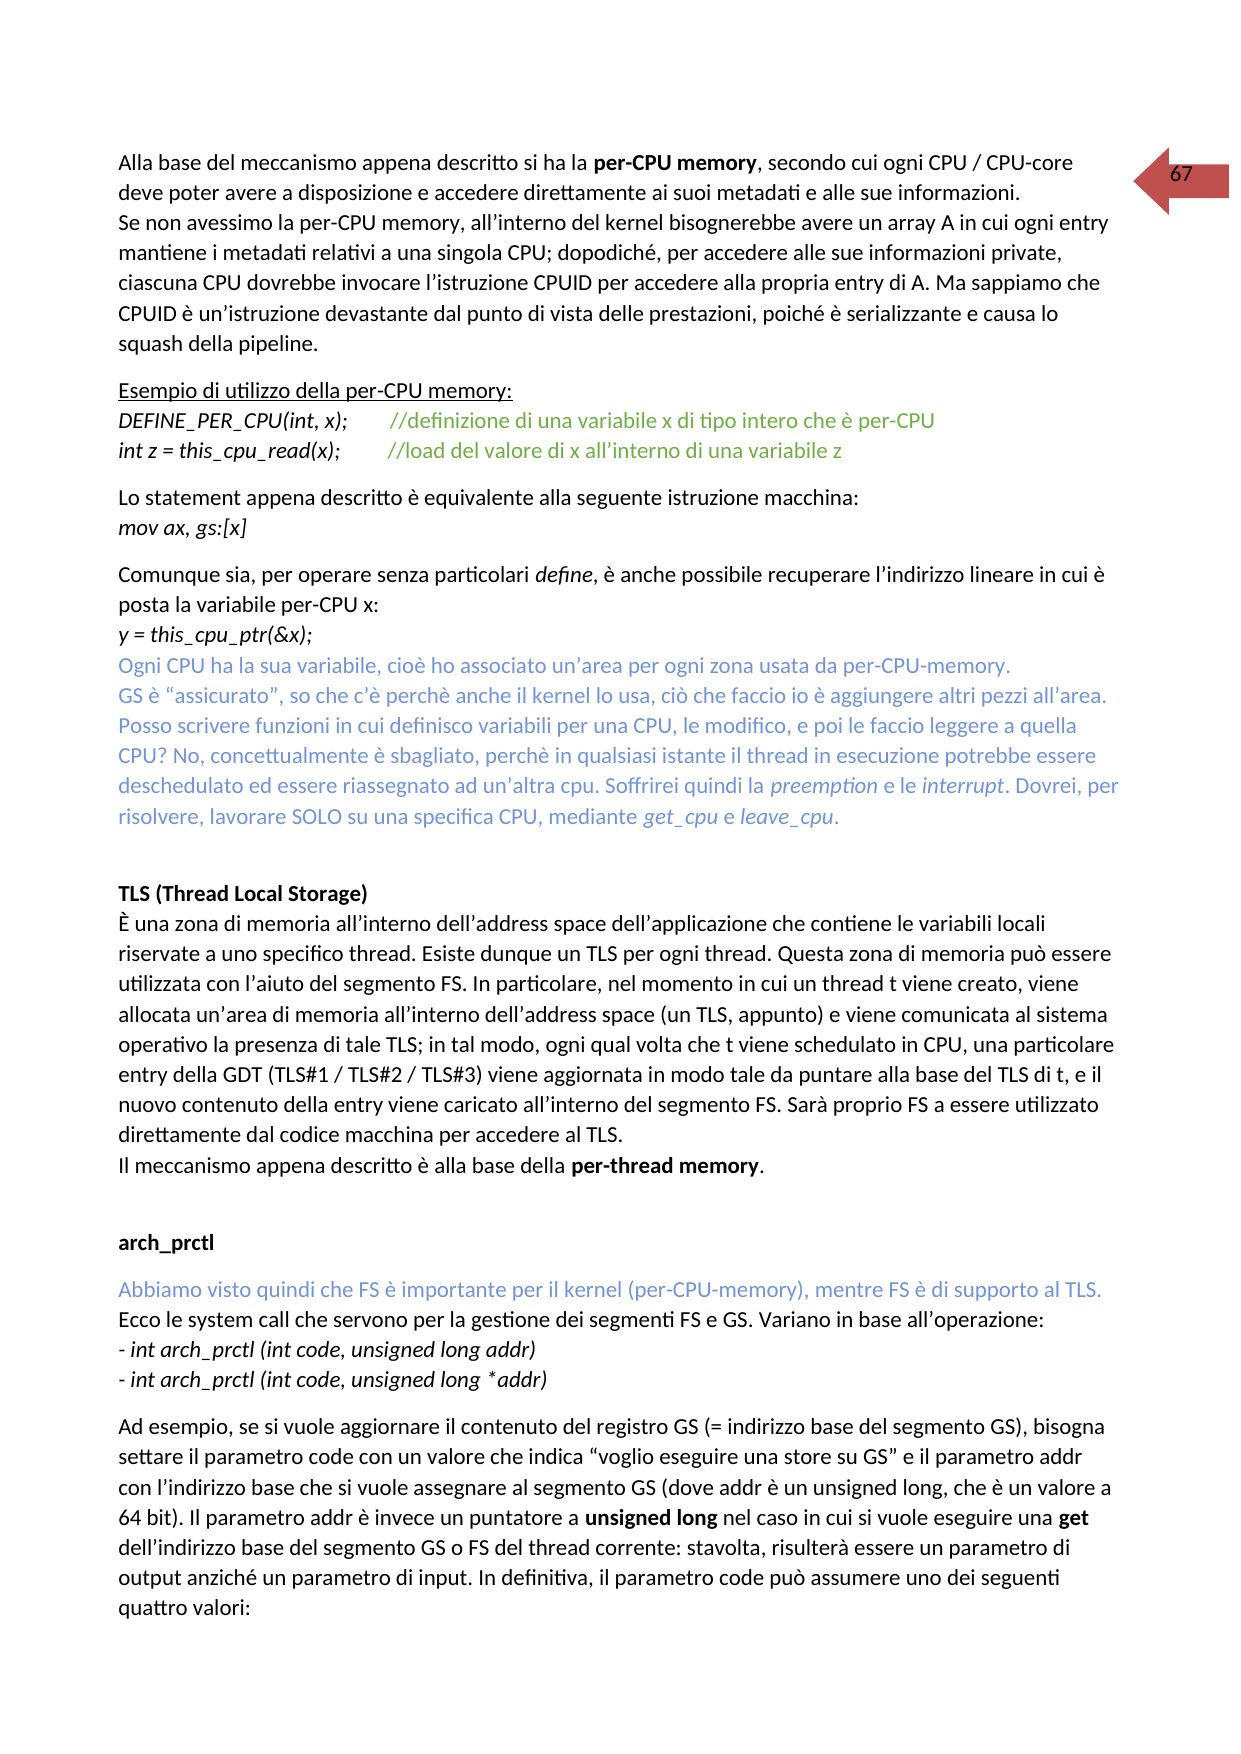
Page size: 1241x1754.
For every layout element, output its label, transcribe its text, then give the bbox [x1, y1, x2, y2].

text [118, 1412, 1122, 1621]
text Alla base del meccanismo appena descritto si ha la per-CPU memory, secondo cui ogni CPU / CPU-core deve poter avere a disposizione e accedere direttamente ai suoi metadati e alle sue informazioni. Se non avessimo la per-CPU memory, all’interno del kernel bisognerebbe avere un array A in cui ogni entry mantiene i metadati relativi a una singola CPU; dopodiché, per accedere alle sue informazioni private, ciascuna CPU dovrebbe invocare l’istruzione CPUID per accedere alla propria entry di A. Ma sappiamo che CPUID è un’istruzione devastante dal punto di vista delle prestazioni, poiché è serializzante e causa lo squash della pipeline. [118, 148, 1122, 357]
text Comunque sia, per operare senza particolari define, è anche possibile recuperare l’indirizzo lineare in cui è posta la variabile per-CPU x: y = this_cpu_ptr(&x); Ogni CPU ha la sua variabile, cioè ho associato un’area per ogni zona usata da per-CPU-memory. GS è “assicurato”, so che c’è perchè anche il kernel lo usa, ciò che faccio io è aggiungere altri pezzi all’area. Posso scrivere funzioni in cui definisco variabili per una CPU, le modifico, e poi le faccio leggere a quella CPU? No, concettualmente è sbagliato, perchè in qualsiasi istante il thread in esecuzione potrebbe essere deschedulato ed essere riassegnato ad un’altra cpu. Soffrirei quindi la preemption e le interrupt. Dovrei, per risolvere, lavorare SOLO su una specifica CPU, mediante get_cpu e leave_cpu. [118, 560, 1122, 830]
text Esempio di utilizzo della per-CPU memory: DEFINE_PER_CPU(int, x); //definizione di una variabile x di tipo intero che è per-CPU int z = this_cpu_read(x); //load del valore di x all’interno di una variabile z [118, 376, 1122, 464]
text arch_prctl [118, 1198, 1122, 1256]
text Abbiamo visto quindi che FS è importante per il kernel (per-CPU-memory), mentre FS è di supporto al TLS. Ecco le system call che servono per la gestione dei segmenti FS e GS. Variano in base all’operazione: - int arch_prctl (int code, unsigned long addr) - int arch_prctl (int code, unsigned long *addr) [118, 1275, 1122, 1393]
text Lo statement appena descritto è equivalente alla seguente istruzione macchina: mov ax, gs:[x] [118, 483, 1122, 541]
text TLS (Thread Local Storage) È una zona di memoria all’interno dell’address space dell’applicazione che contiene le variabili locali riservate a uno specifico thread. Esiste dunque un TLS per ogni thread. Questa zona di memoria può essere utilizzata con l’aiuto del segmento FS. In particolare, nel momento in cui un thread t viene creato, viene allocata un’area di memoria all’interno dell’address space (un TLS, appunto) e viene comunicata al sistema operativo la presenza di tale TLS; in tal modo, ogni qual volta che t viene schedulato in CPU, una particolare entry della GDT (TLS#1 / TLS#2 / TLS#3) viene aggiornata in modo tale da puntare alla base del TLS di t, e il nuovo contenuto della entry viene caricato all’interno del segmento FS. Sarà proprio FS a essere utilizzato direttamente dal codice macchina per accedere al TLS. Il meccanismo appena descritto è alla base della per-thread memory. [118, 849, 1122, 1179]
